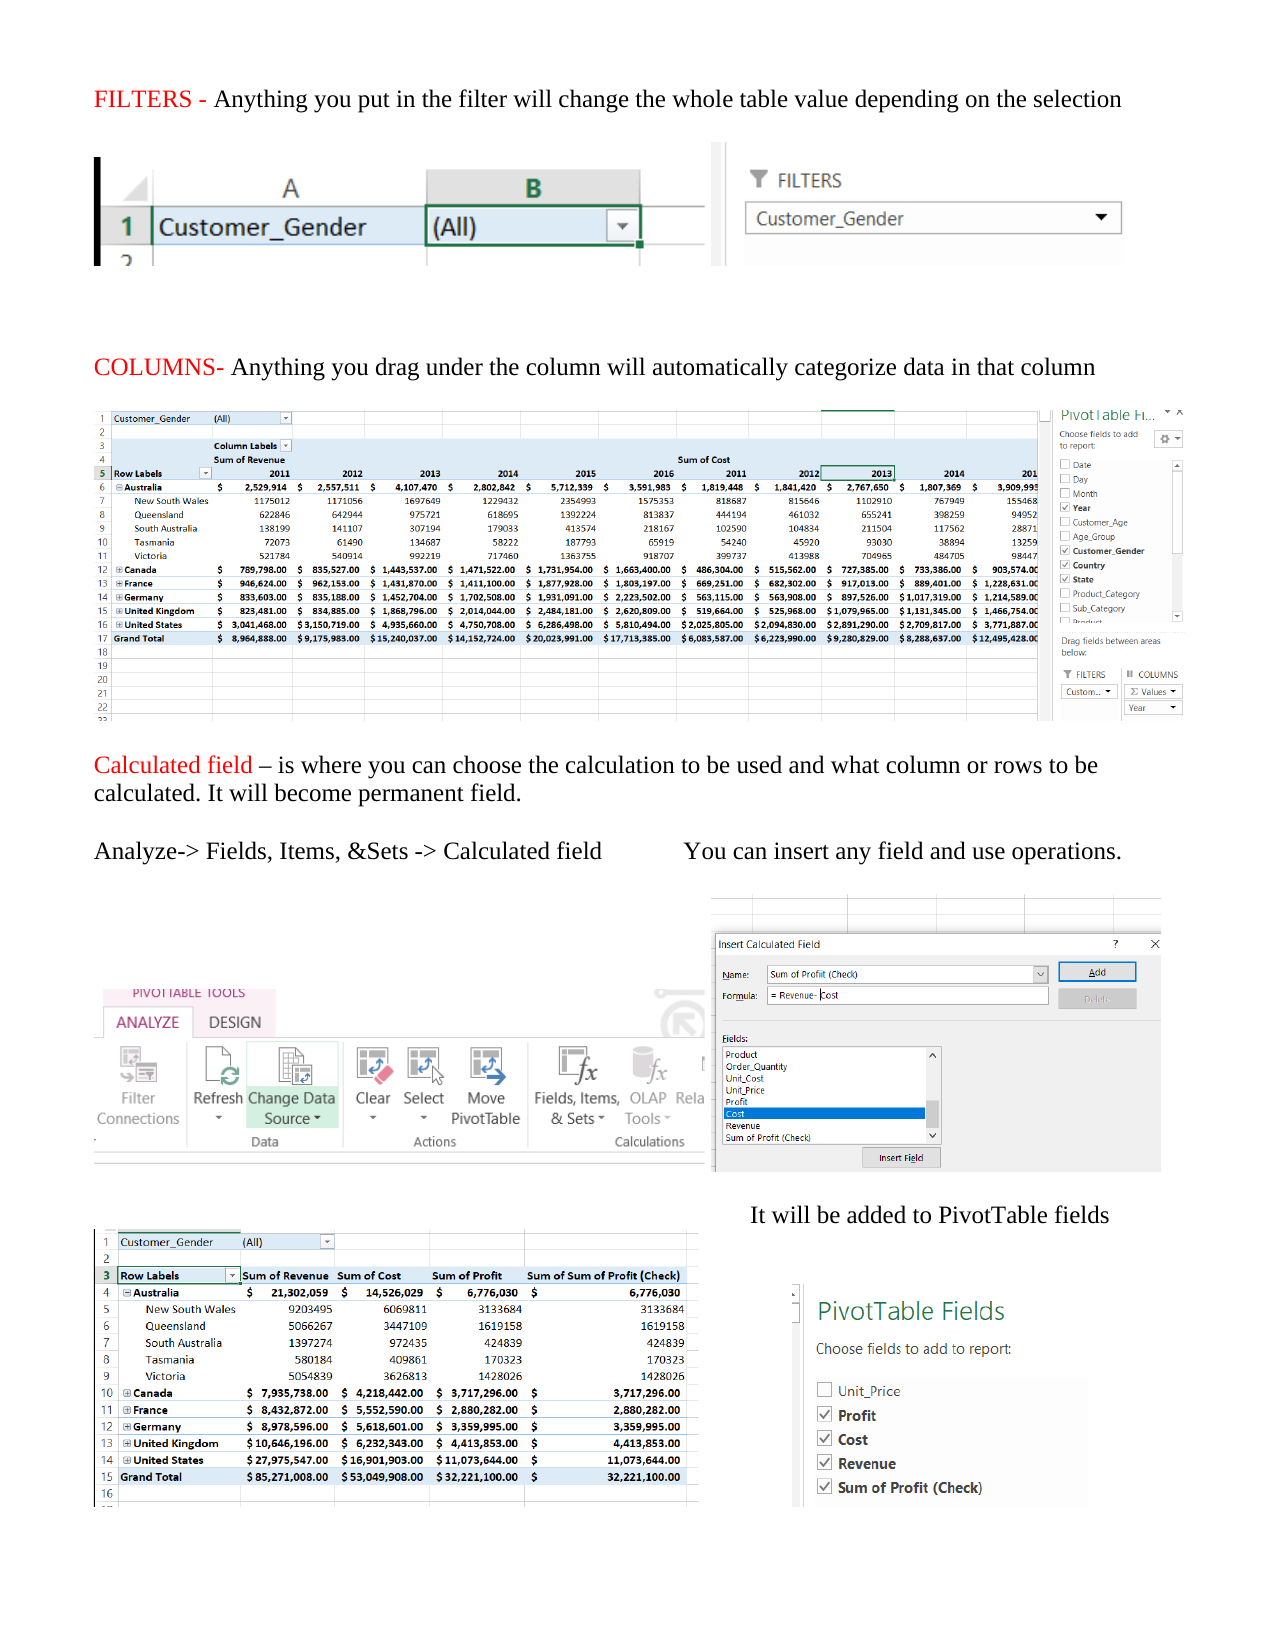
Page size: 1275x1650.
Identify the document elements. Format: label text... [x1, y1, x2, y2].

picture [792, 1278, 1088, 1507]
picture [93, 989, 705, 1172]
picture [93, 1229, 699, 1507]
picture [93, 157, 705, 266]
text Calculated field – is where you can choose the calculation to be used and what column or rows to be calculated. It will become permanent field. [94, 750, 1191, 807]
text COLUMNS- Anything you drag under the column will automatically categorize data in that column [94, 352, 1191, 381]
text Analyze-> Fields, Items, &Sets -> Calculated field You can insert any field and use operations. [94, 836, 1191, 865]
picture [93, 410, 1191, 721]
picture [711, 894, 1162, 1172]
text FILTERS - Anything you put in the filter will change the whole table value depending on the selection [94, 84, 1191, 113]
picture [711, 142, 1126, 266]
